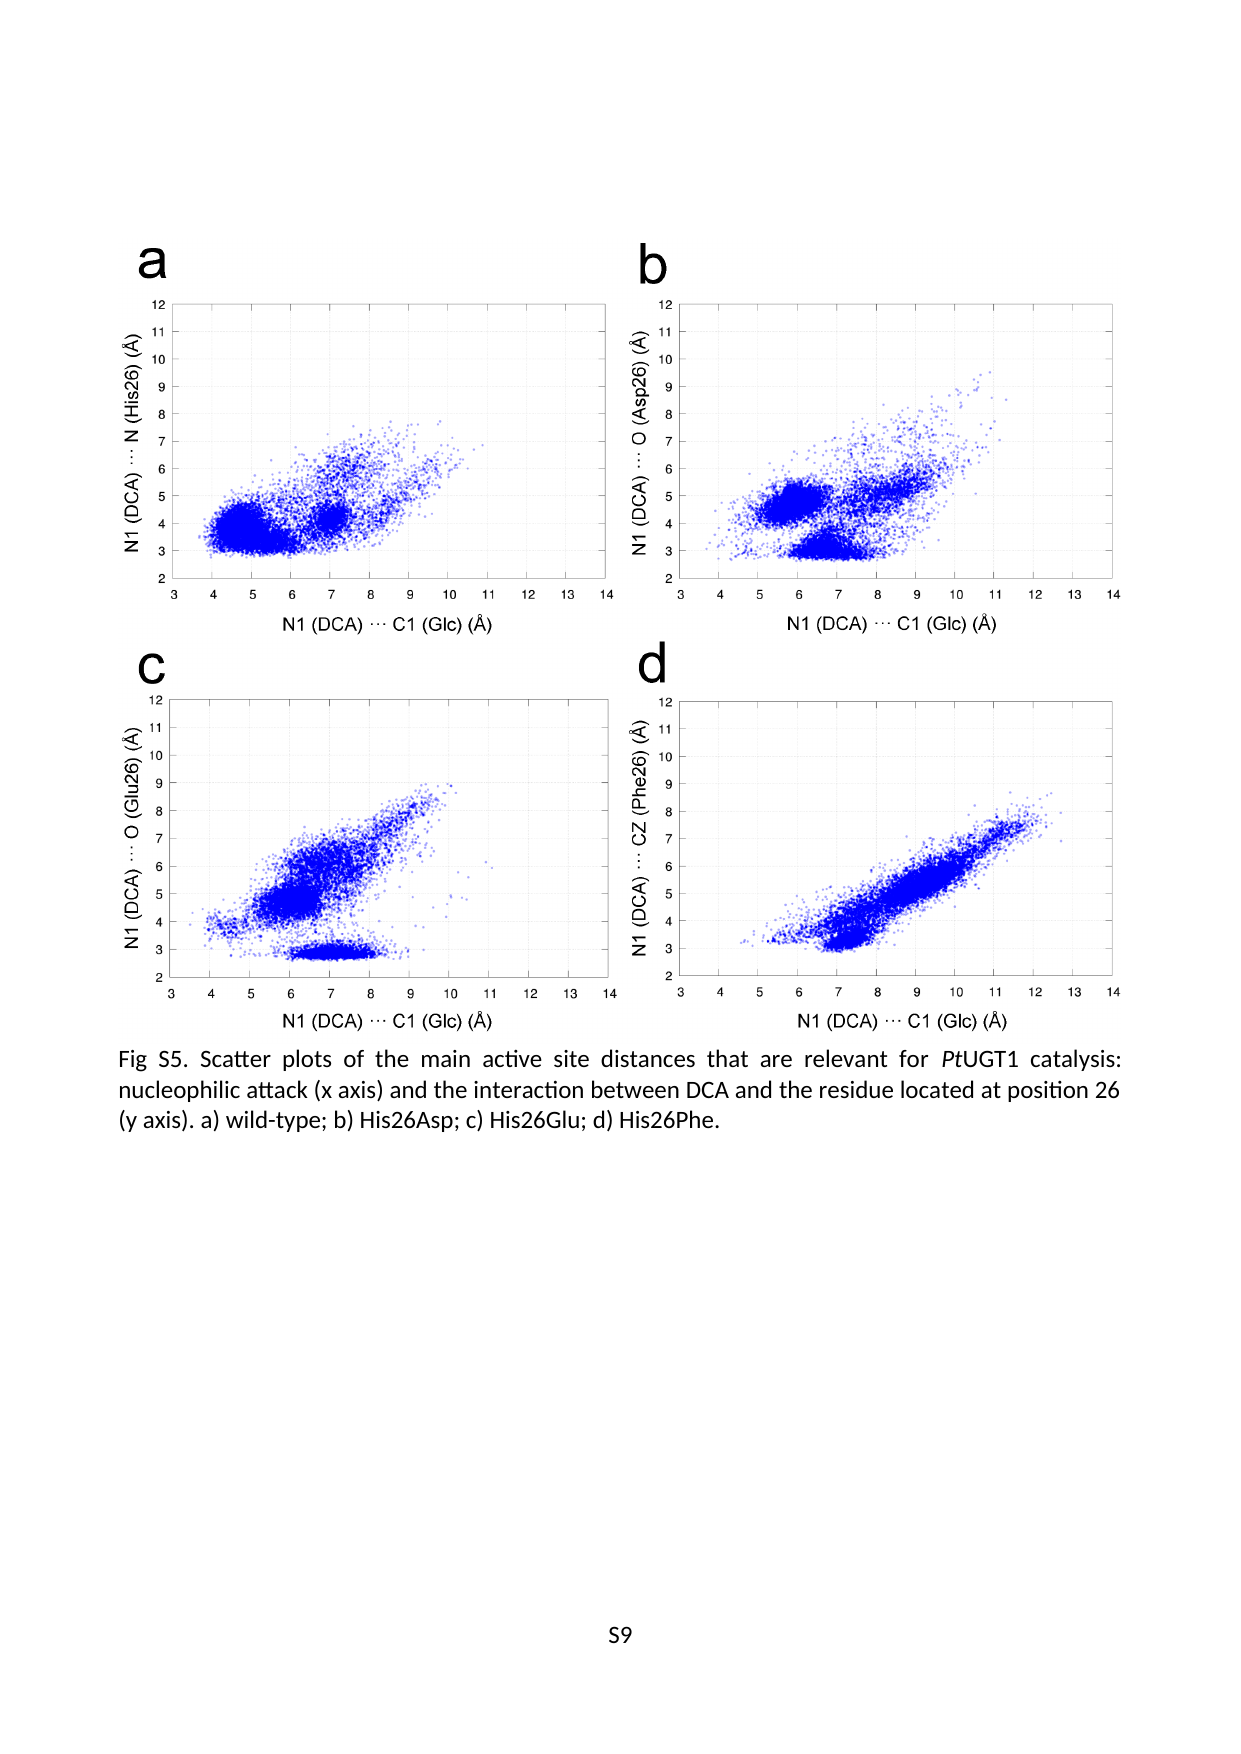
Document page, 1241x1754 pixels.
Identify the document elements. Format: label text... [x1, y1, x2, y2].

text Fig S5. Scatter plots of the main active site distances that are relevant for PtUGT1 catalysis: nucleophilic attack (x axis) and the interaction between DCA and the residue located at position 26 (y axis). a) wild-type; b) His26Asp; c) His26Glu; d) His26Phe. [118, 1044, 1122, 1135]
picture [118, 238, 1122, 1044]
